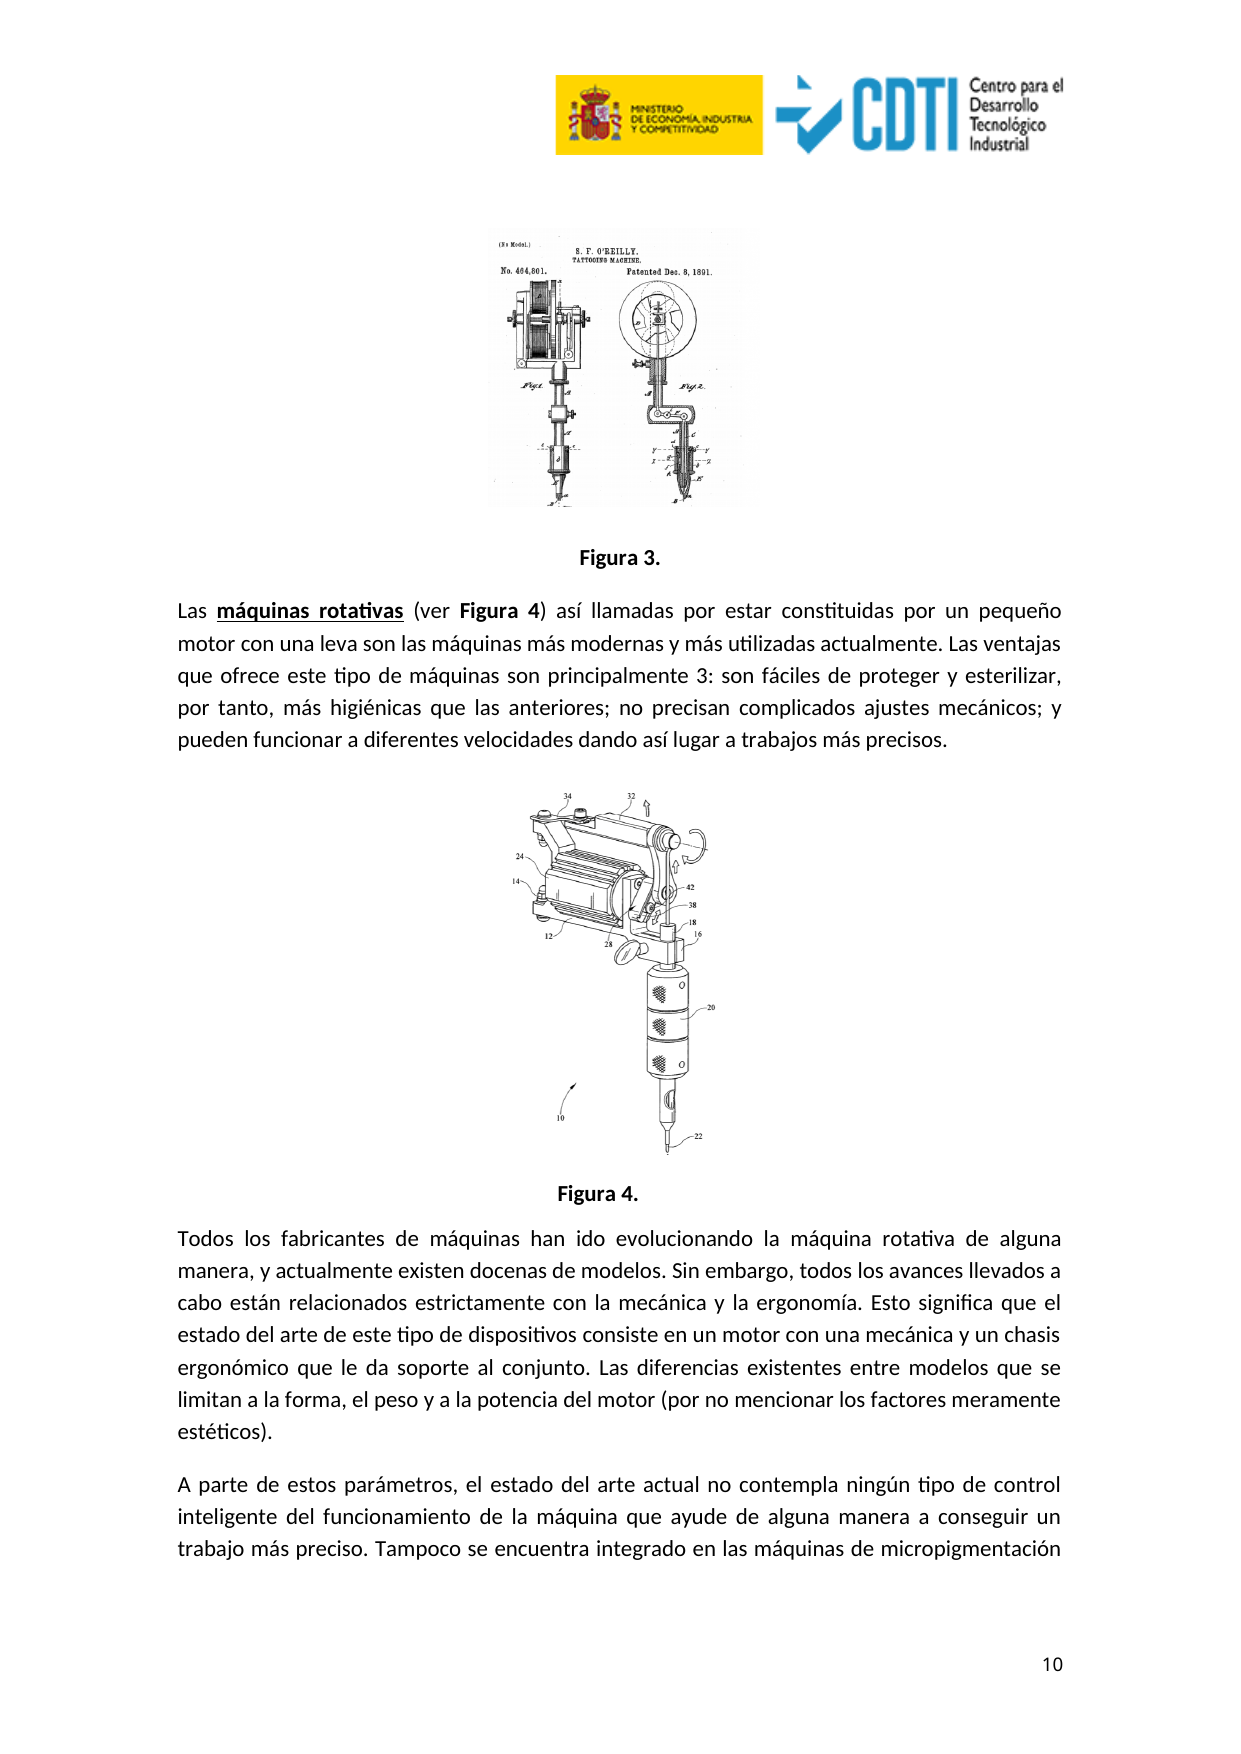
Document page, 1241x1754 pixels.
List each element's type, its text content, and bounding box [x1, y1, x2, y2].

text Todos los fabricantes de máquinas han ido evolucionando la máquina rotativa de alguna manera, y actualmente existen docenas de modelos. Sin embargo, todos los avances llevados a cabo están relacionados estrictamente con la mecánica y la ergonomía. Esto significa que el estado del arte de este tipo de dispositivos consiste en un motor con una mecánica y un chasis ergonómico que le da soporte al conjunto. Las diferencias existentes entre modelos que se limitan a la forma, el peso y a la potencia del motor (por no mencionar los factores meramente estéticos). [177, 1224, 1063, 1445]
picture [555, 75, 1064, 155]
text Las máquinas rotativas (ver Figura 4) así llamadas por estar constituidas por un pequeño motor con una leva son las máquinas más modernas y más utilizadas actualmente. Las ventajas que ofrece este tipo de máquinas son principalmente 3: son fáciles de proteger y esterilizar, por tanto, más higiénicas que las anteriores; no precisan complicados ajustes mecánicos; y pueden funcionar a diferentes velocidades dando así lugar a trabajos más precisos. [177, 597, 1063, 753]
text Figura 3. [177, 543, 1063, 572]
picture [479, 228, 761, 519]
picture [498, 778, 742, 1155]
text Figura 4. [177, 1179, 1019, 1207]
